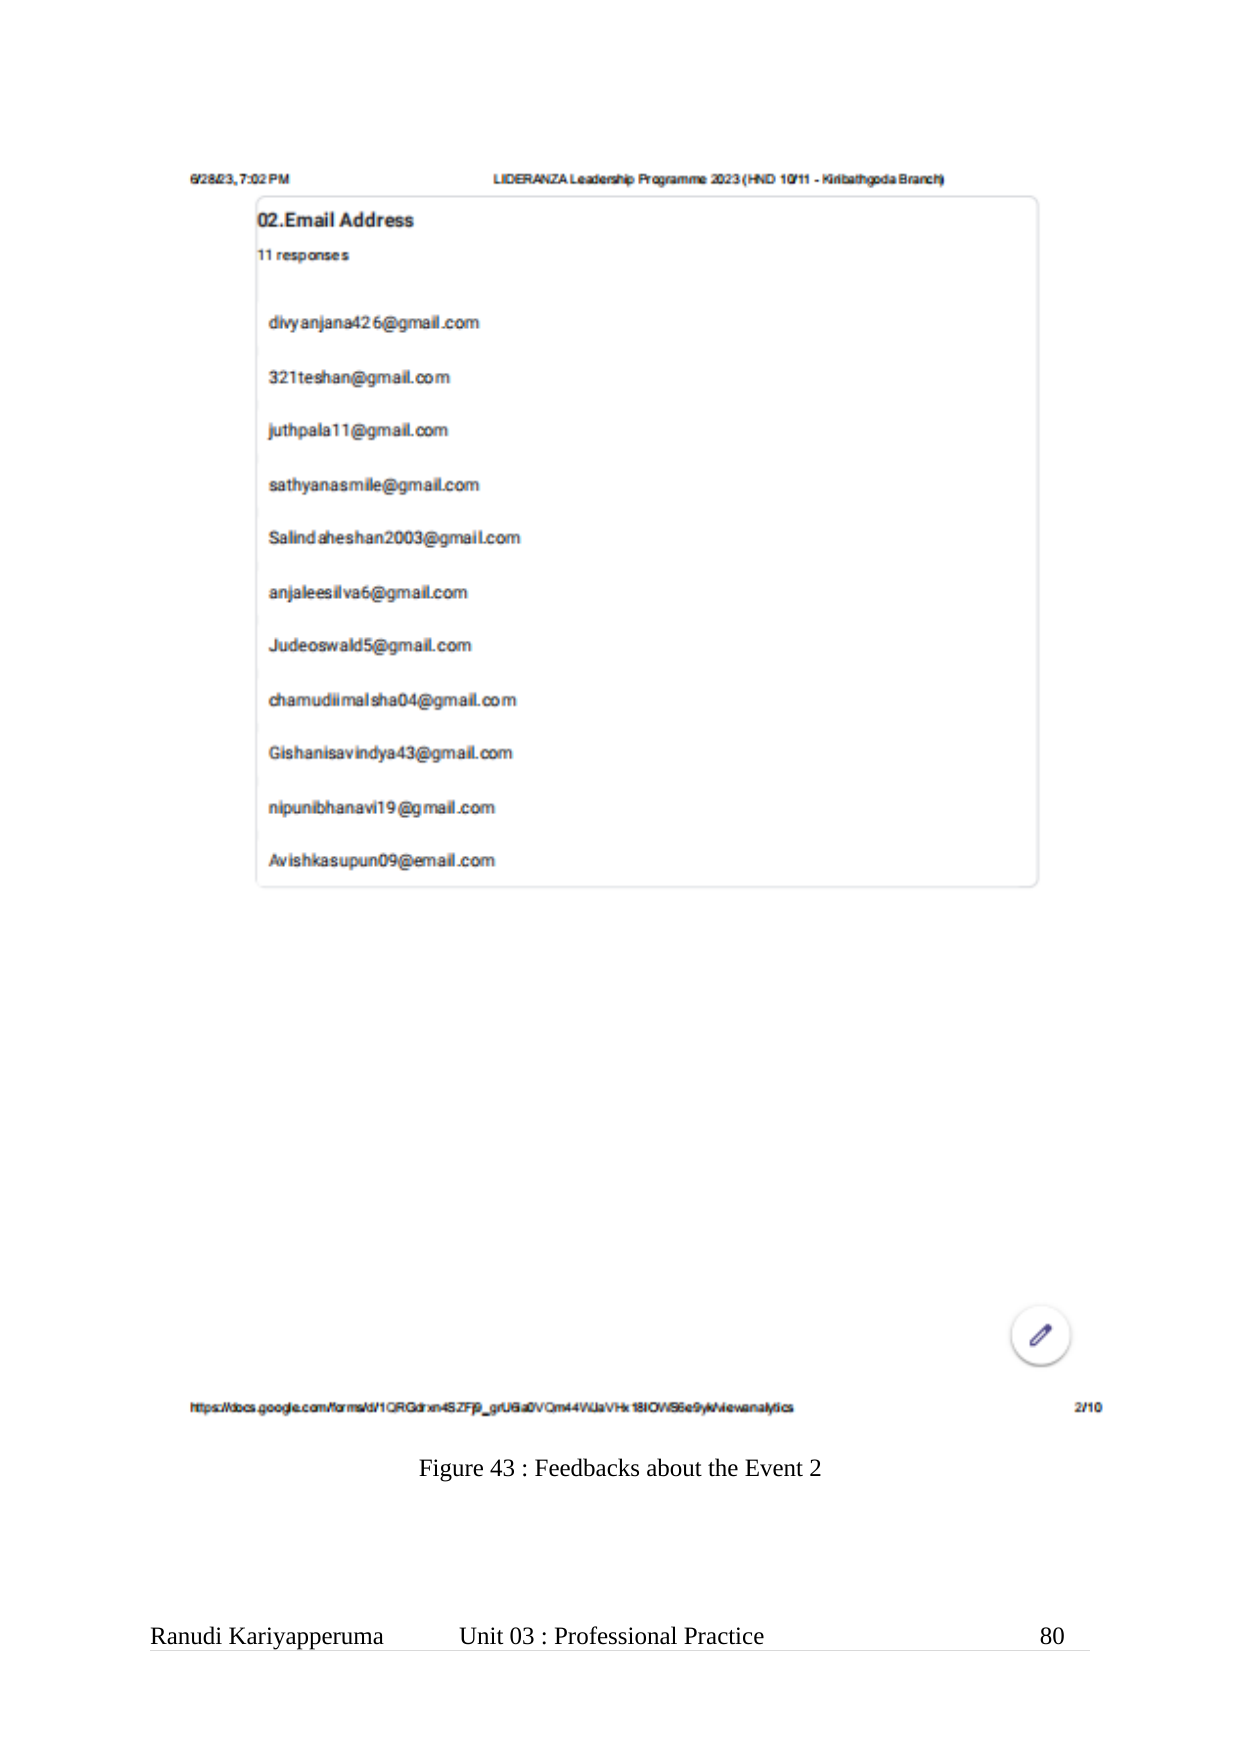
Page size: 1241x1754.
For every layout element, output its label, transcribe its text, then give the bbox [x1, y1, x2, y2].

picture [150, 150, 1135, 1434]
text Figure 43 : Feedbacks about the Event 2 [150, 1453, 1090, 1482]
